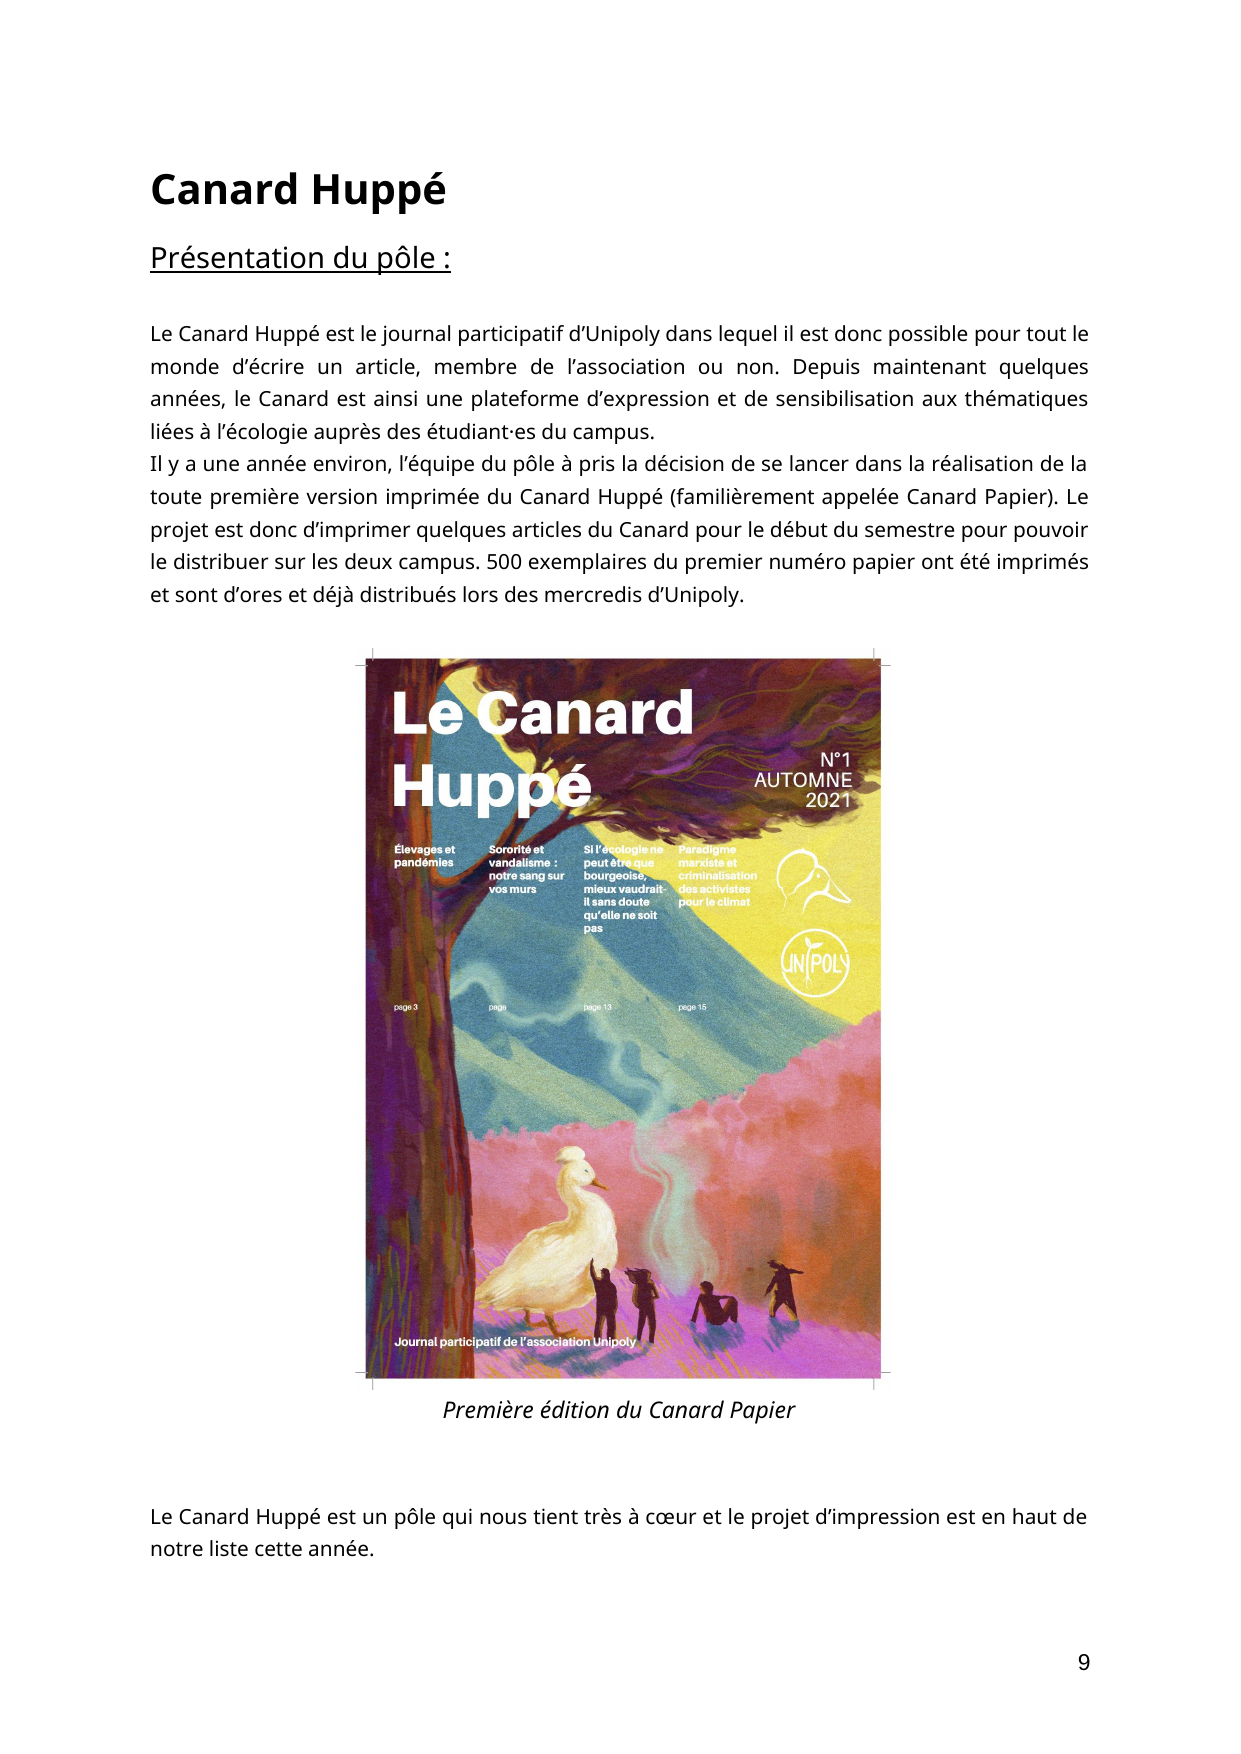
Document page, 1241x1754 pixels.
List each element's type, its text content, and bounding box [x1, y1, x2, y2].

subtitle Présentation du pôle : [150, 238, 1090, 277]
text Le Canard Huppé est un pôle qui nous tient très à cœur et le projet d’impression est en haut de notre liste cette année. [150, 1502, 1090, 1563]
text Il y a une année environ, l’équipe du pôle à pris la décision de se lancer dans la réalisation de la toute première version imprimée du Canard Huppé (familièrement appelée Canard Papier). Le projet est donc d’imprimer quelques articles du Canard pour le début du semestre pour pouvoir le distribuer sur les deux campus. 500 exemplaires du premier numéro papier ont été imprimés et sont d’ores et déjà distribués lors des mercredis d’Unipoly. [150, 449, 1090, 608]
subtitle Canard Huppé [150, 160, 1090, 217]
subtitle Première édition du Canard Papier [150, 1394, 1090, 1425]
text Le Canard Huppé est le journal participatif d’Unipoly dans lequel il est donc possible pour tout le monde d’écrire un article, membre de l’association ou non. Depuis maintenant quelques années, le Canard est ainsi une plateforme d’expression et de sensibilisation aux thématiques liées à l’écologie auprès des étudiant·es du campus. [150, 319, 1090, 445]
picture [355, 648, 891, 1390]
